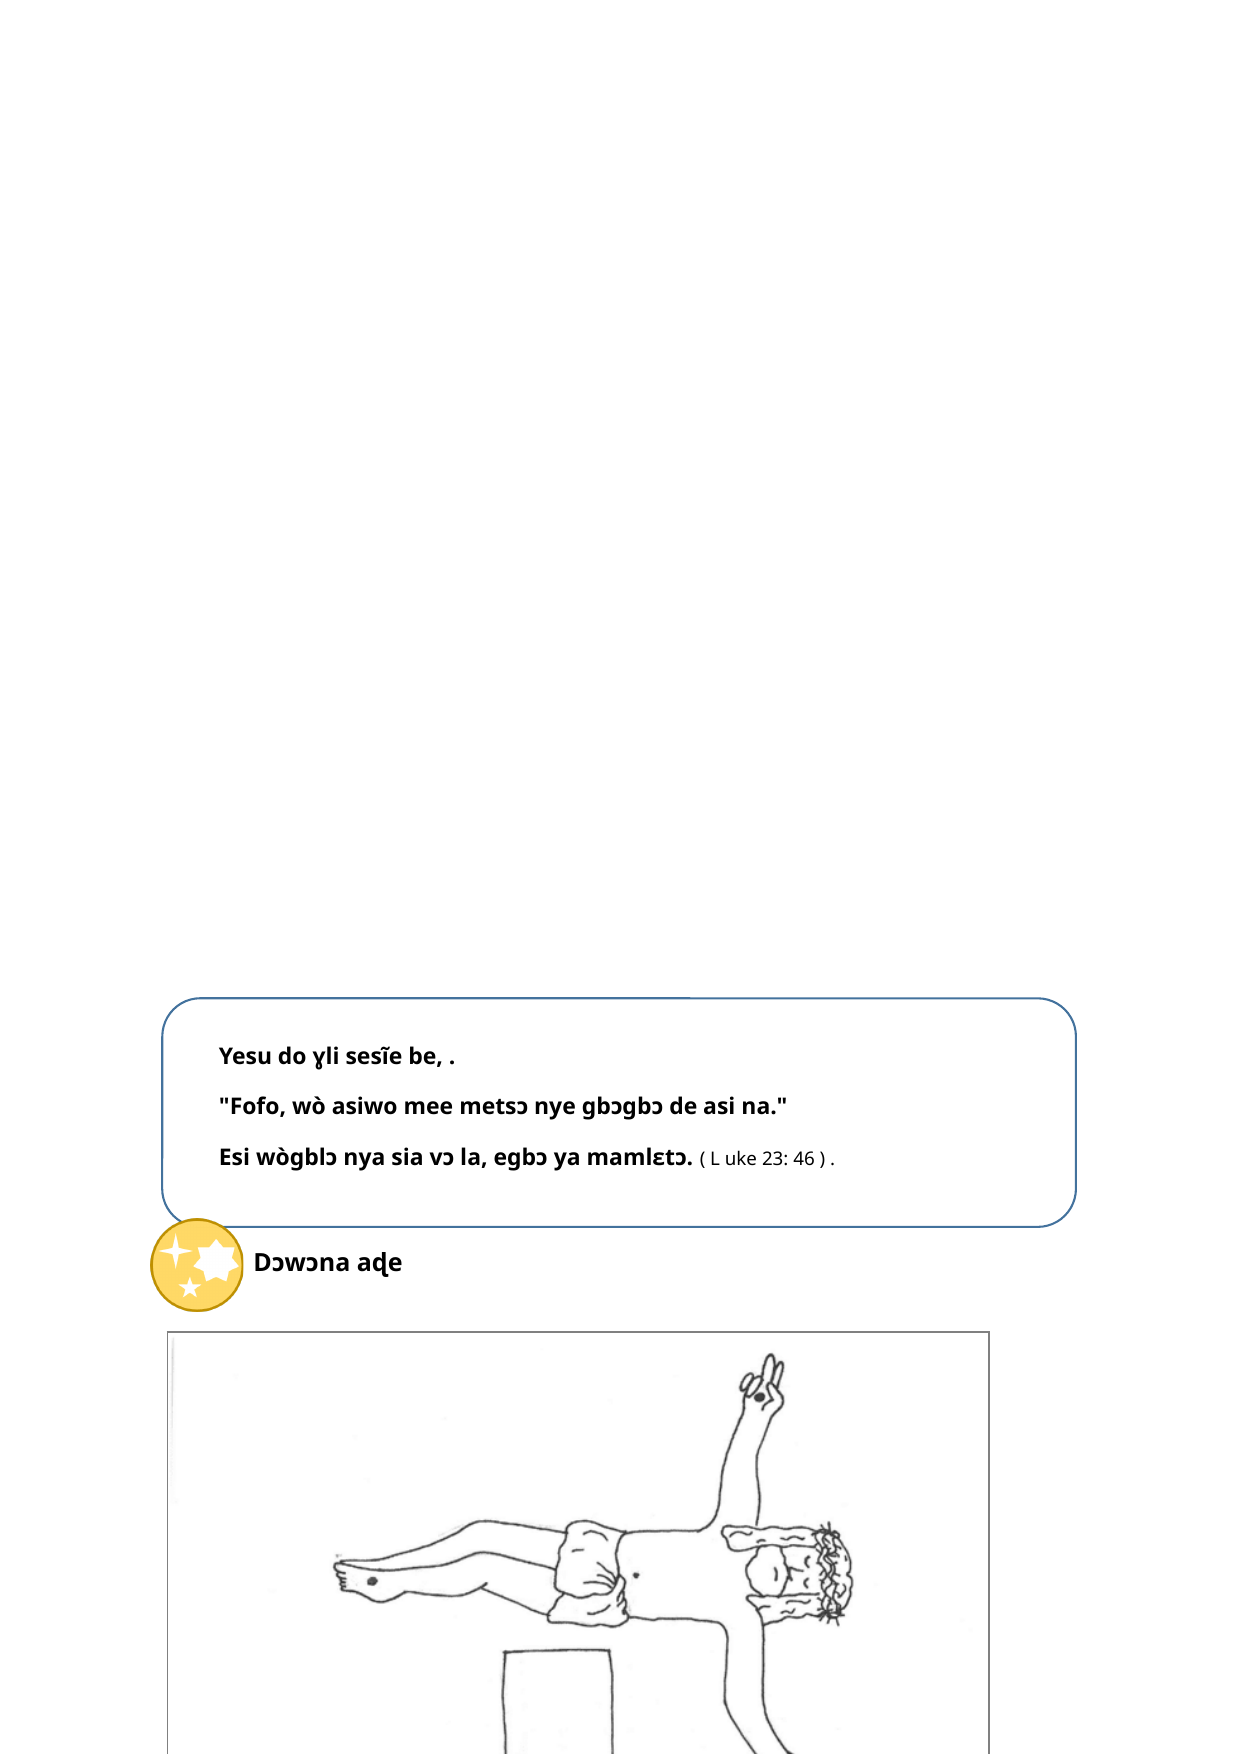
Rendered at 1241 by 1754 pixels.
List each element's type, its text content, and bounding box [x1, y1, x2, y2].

text Dɔwɔna aɖe [244, 1244, 1090, 1278]
text Esi wògblɔ nya sia vɔ la, egbɔ ya mamlɛtɔ. ( L uke 23: 46 ) . [150, 1141, 1090, 1172]
text Yesu do ɣli sesĩe be, . [150, 1040, 1090, 1071]
picture [168, 1333, 988, 1754]
text "Fofo, wò asiwo mee metsɔ nye gbɔgbɔ de asi na." [150, 1090, 1090, 1121]
picture [150, 1218, 244, 1312]
